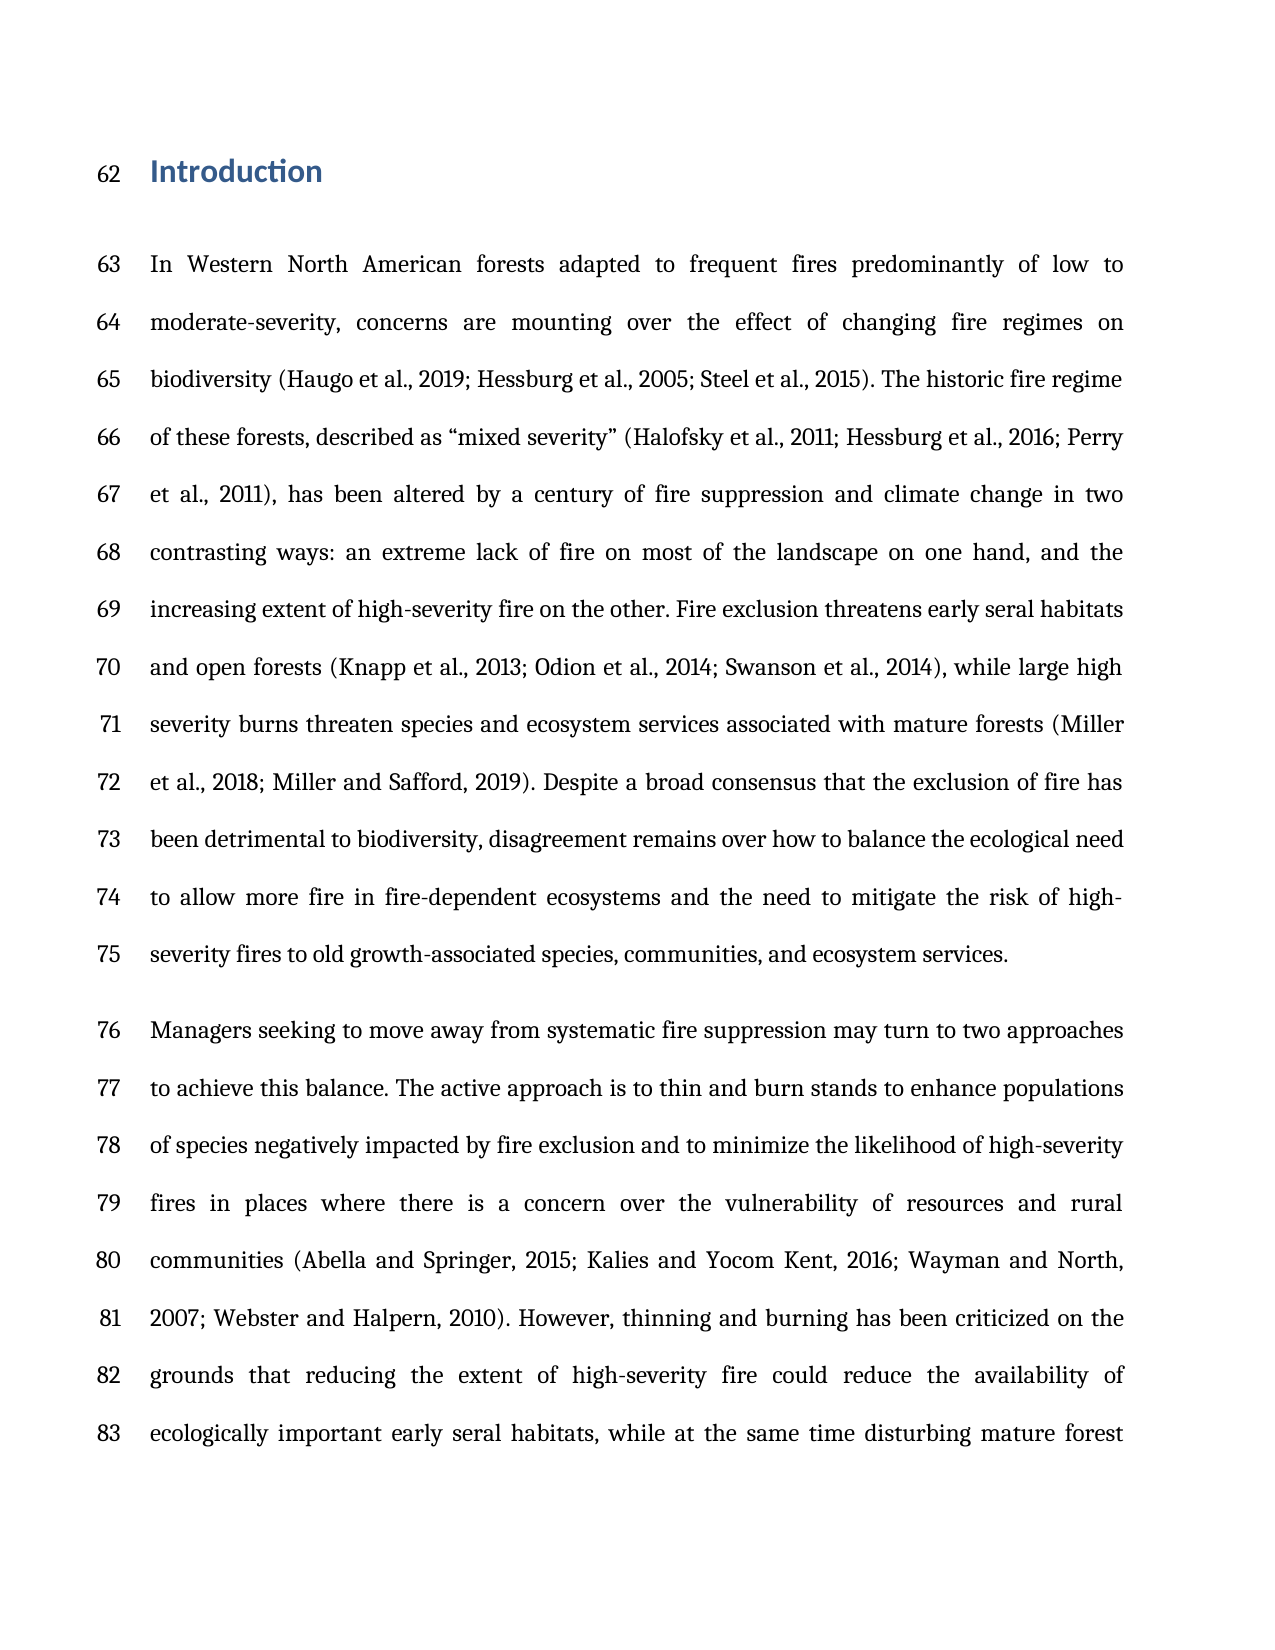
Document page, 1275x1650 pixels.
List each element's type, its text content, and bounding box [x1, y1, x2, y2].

subtitle Introduction [150, 150, 1125, 191]
text In Western North American forests adapted to frequent fires predominantly of low to moderate-severity, concerns are mounting over the effect of changing fire regimes on biodiversity (Haugo et al., 2019; Hessburg et al., 2005; Steel et al., 2015). The historic fire regime of these forests, described as “mixed severity” (Halofsky et al., 2011; Hessburg et al., 2016; Perry et al., 2011), has been altered by a century of fire suppression and climate change in two contrasting ways: an extreme lack of fire on most of the landscape on one hand, and the increasing extent of high-severity fire on the other. Fire exclusion threatens early seral habitats and open forests (Knapp et al., 2013; Odion et al., 2014; Swanson et al., 2014), while large high severity burns threaten species and ecosystem services associated with mature forests (Miller et al., 2018; Miller and Safford, 2019). Despite a broad consensus that the exclusion of fire has been detrimental to biodiversity, disagreement remains over how to balance the ecological need to allow more fire in fire-dependent ecosystems and the need to mitigate the risk of high-severity fires to old growth-associated species, communities, and ecosystem services. [150, 250, 1125, 969]
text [150, 1016, 1125, 1448]
